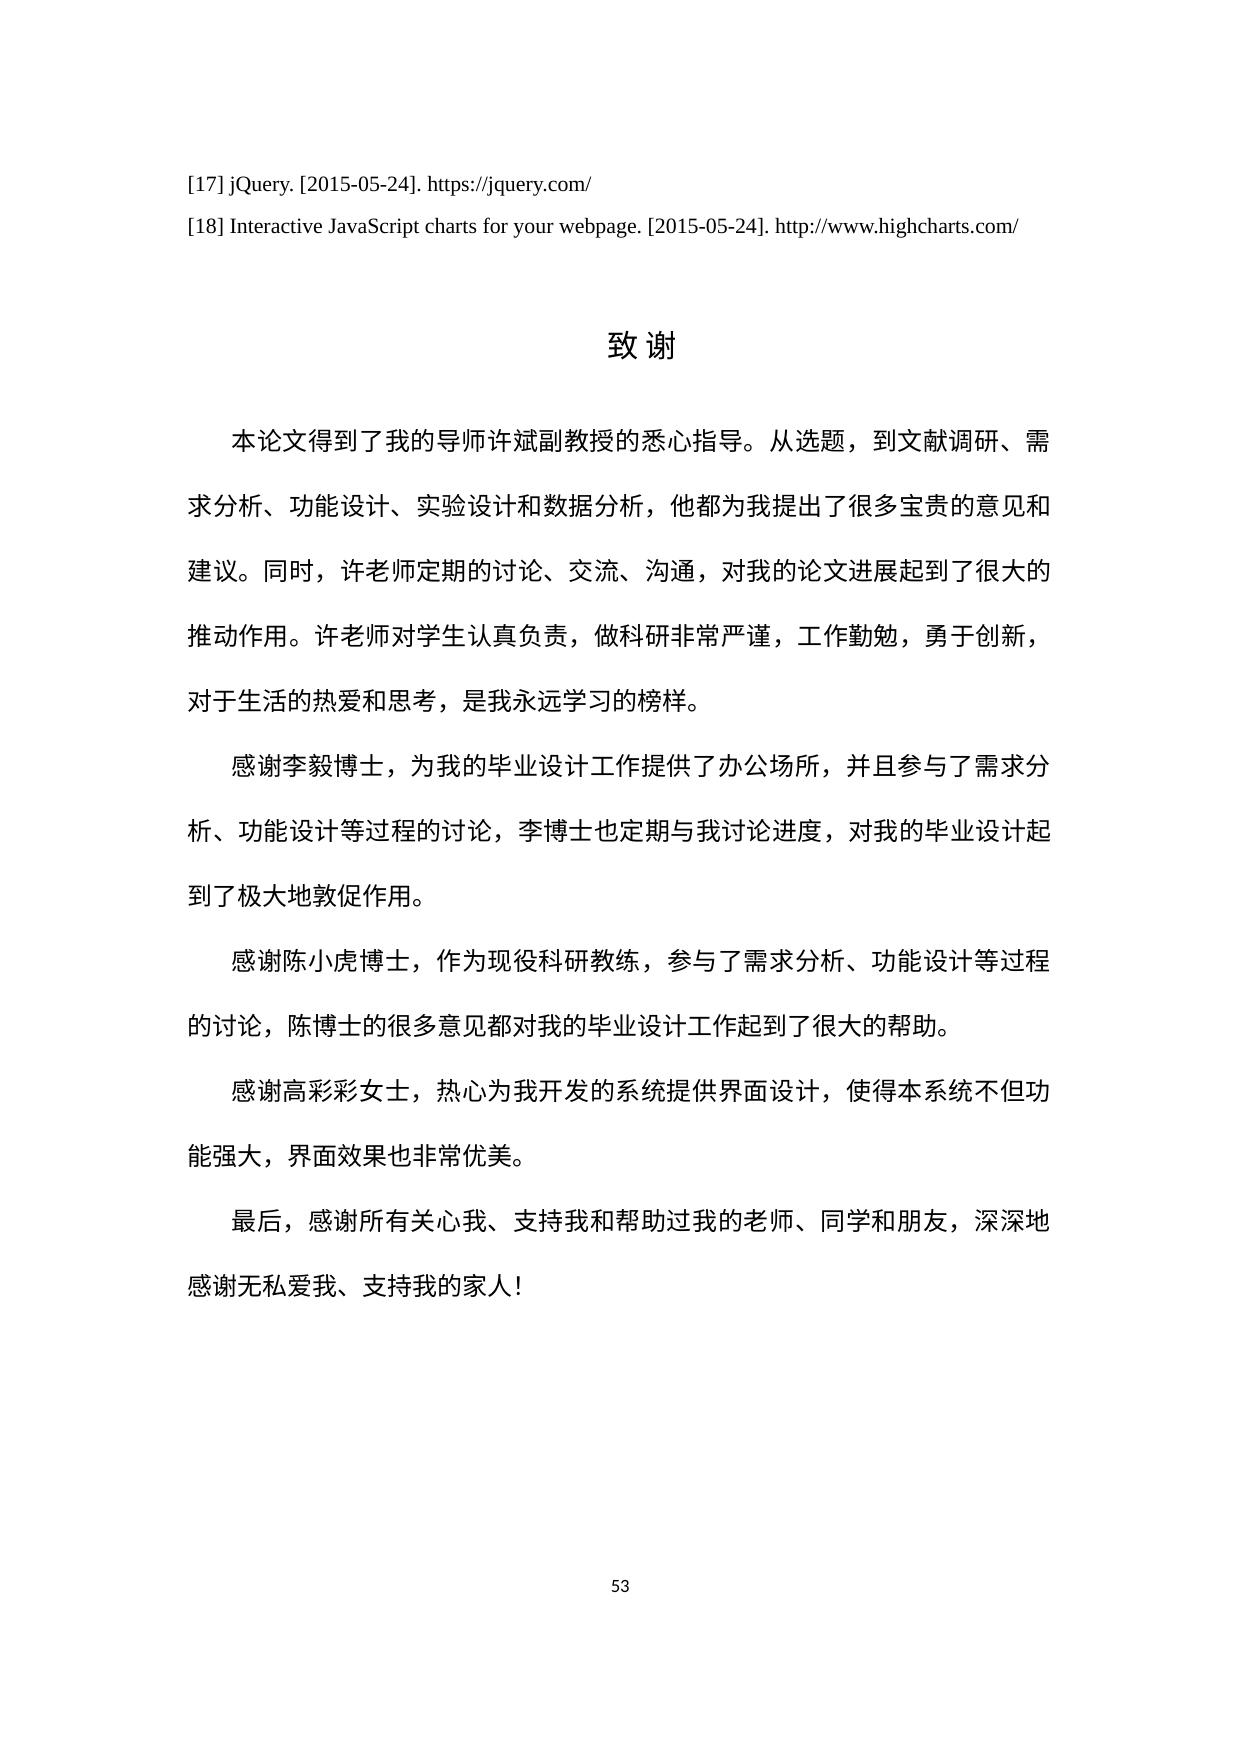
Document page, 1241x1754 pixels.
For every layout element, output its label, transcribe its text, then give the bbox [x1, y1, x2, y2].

text [18] Interactive JavaScript charts for your webpage. [2015-05-24]. http://www.highcharts.com/ [187, 205, 1053, 241]
text 致 谢 [231, 324, 1053, 366]
text 感谢陈小虎博士，作为现役科研教练，参与了需求分析、功能设计等过程的讨论，陈博士的很多意见都对我的毕业设计工作起到了很大的帮助。 [187, 927, 1053, 1057]
text 本论文得到了我的导师许斌副教授的悉心指导。从选题，到文献调研、需求分析、功能设计、实验设计和数据分析，他都为我提出了很多宝贵的意见和建议。同时，许老师定期的讨论、交流、沟通，对我的论文进展起到了很大的推动作用。许老师对学生认真负责，做科研非常严谨，工作勤勉，勇于创新，对于生活的热爱和思考，是我永远学习的榜样。 [187, 407, 1053, 732]
text 最后，感谢所有关心我、支持我和帮助过我的老师、同学和朋友，深深地感谢无私爱我、支持我的家人！ [187, 1187, 1053, 1317]
text [17] jQuery. [2015-05-24]. https://jquery.com/ [187, 163, 1053, 199]
text 感谢高彩彩女士，热心为我开发的系统提供界面设计，使得本系统不但功能强大，界面效果也非常优美。 [187, 1057, 1053, 1187]
text 感谢李毅博士，为我的毕业设计工作提供了办公场所，并且参与了需求分析、功能设计等过程的讨论，李博士也定期与我讨论进度，对我的毕业设计起到了极大地敦促作用。 [187, 732, 1053, 927]
